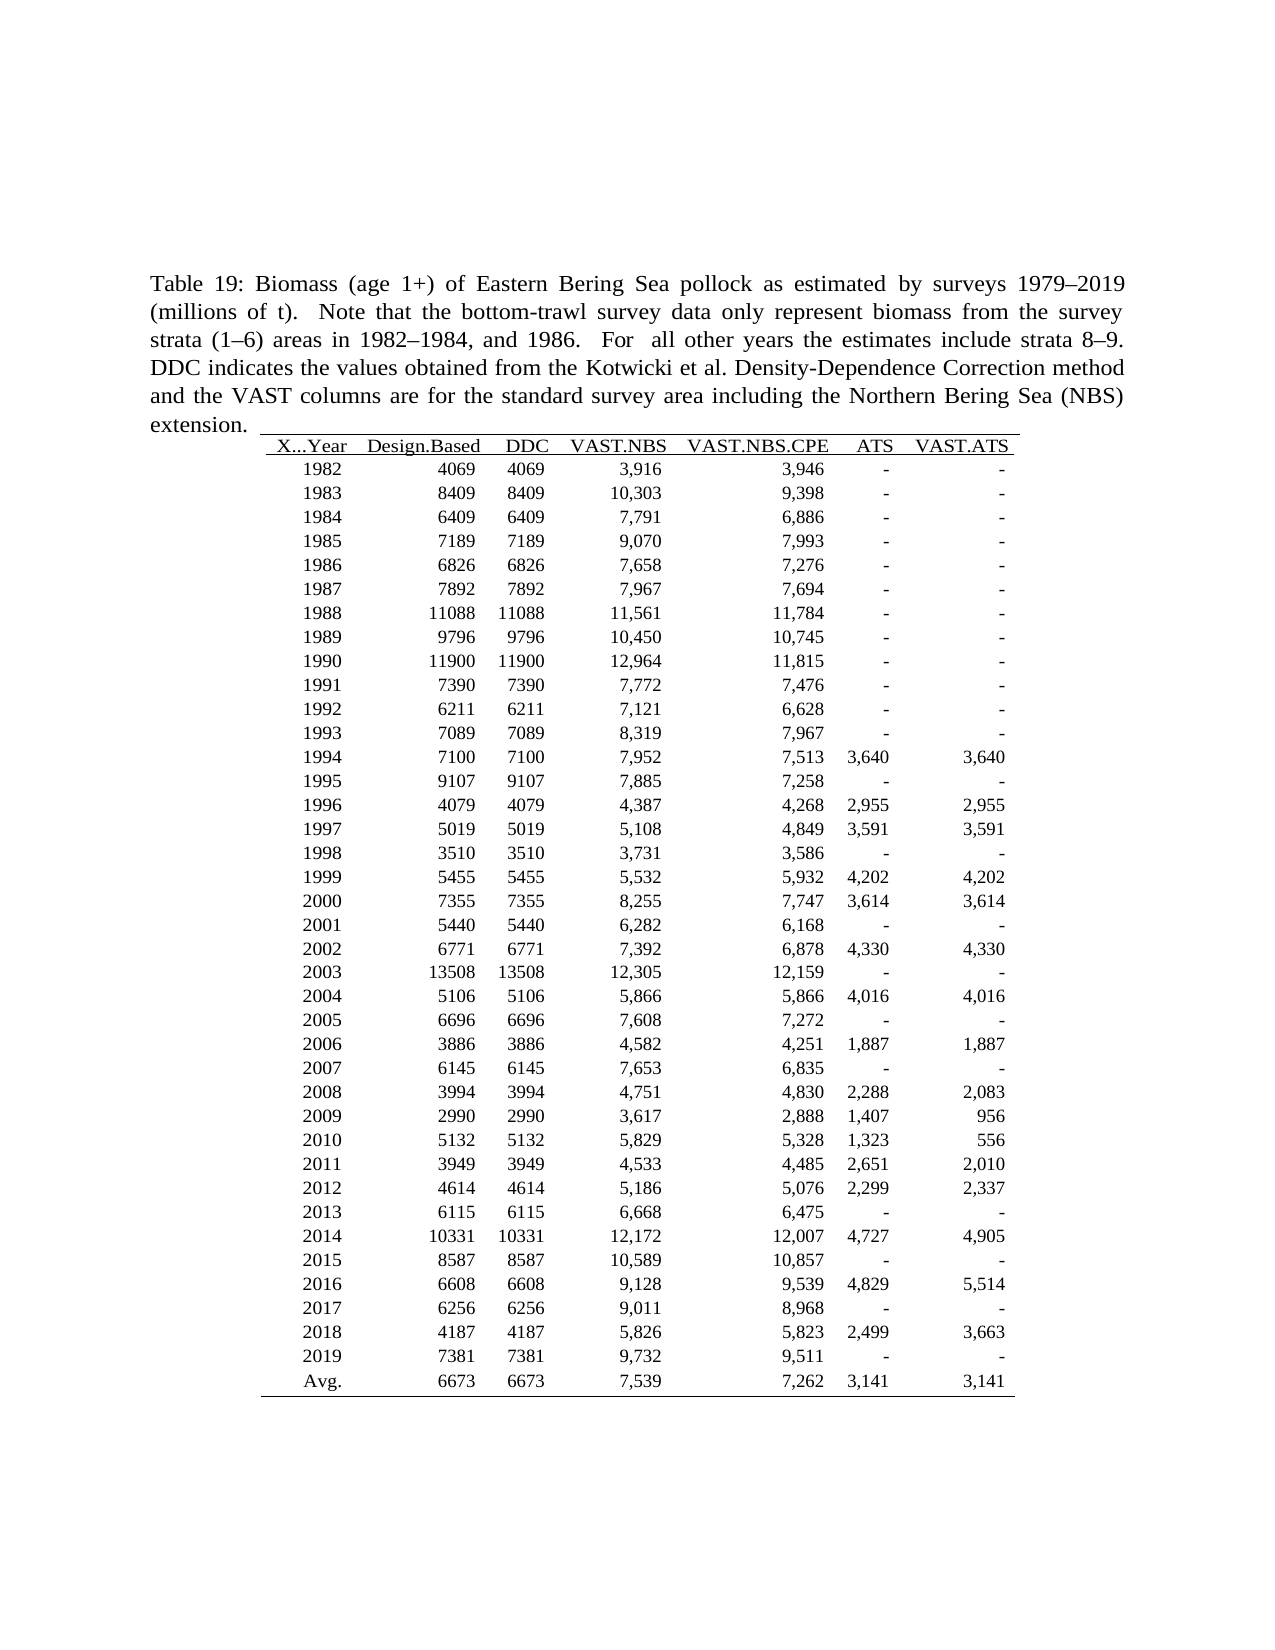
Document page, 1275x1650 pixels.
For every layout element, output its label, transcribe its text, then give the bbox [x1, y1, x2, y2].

text Table 19: Biomass (age 1+) of Eastern Bering Sea pollock as estimated by surveys 1979–2019 (millions of t). Note that the bottom-trawl survey data only represent biomass from the survey strata (1–6) areas in 1982–1984, and 1986. For all other years the estimates include strata 8–9. DDC indicates the values obtained from the Kotwicki et al. Density-Dependence Correction method and the VAST columns are for the standard survey area including the Northern Bering Sea (NBS) extension. [150, 268, 1125, 437]
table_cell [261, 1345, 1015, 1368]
text X...Year Design.Based DDC VAST.NBS VAST.NBS.CPE ATS VAST.ATS [0, 437, 1275, 456]
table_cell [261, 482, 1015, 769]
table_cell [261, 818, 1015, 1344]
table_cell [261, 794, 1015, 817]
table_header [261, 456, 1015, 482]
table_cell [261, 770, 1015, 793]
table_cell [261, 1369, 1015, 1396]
